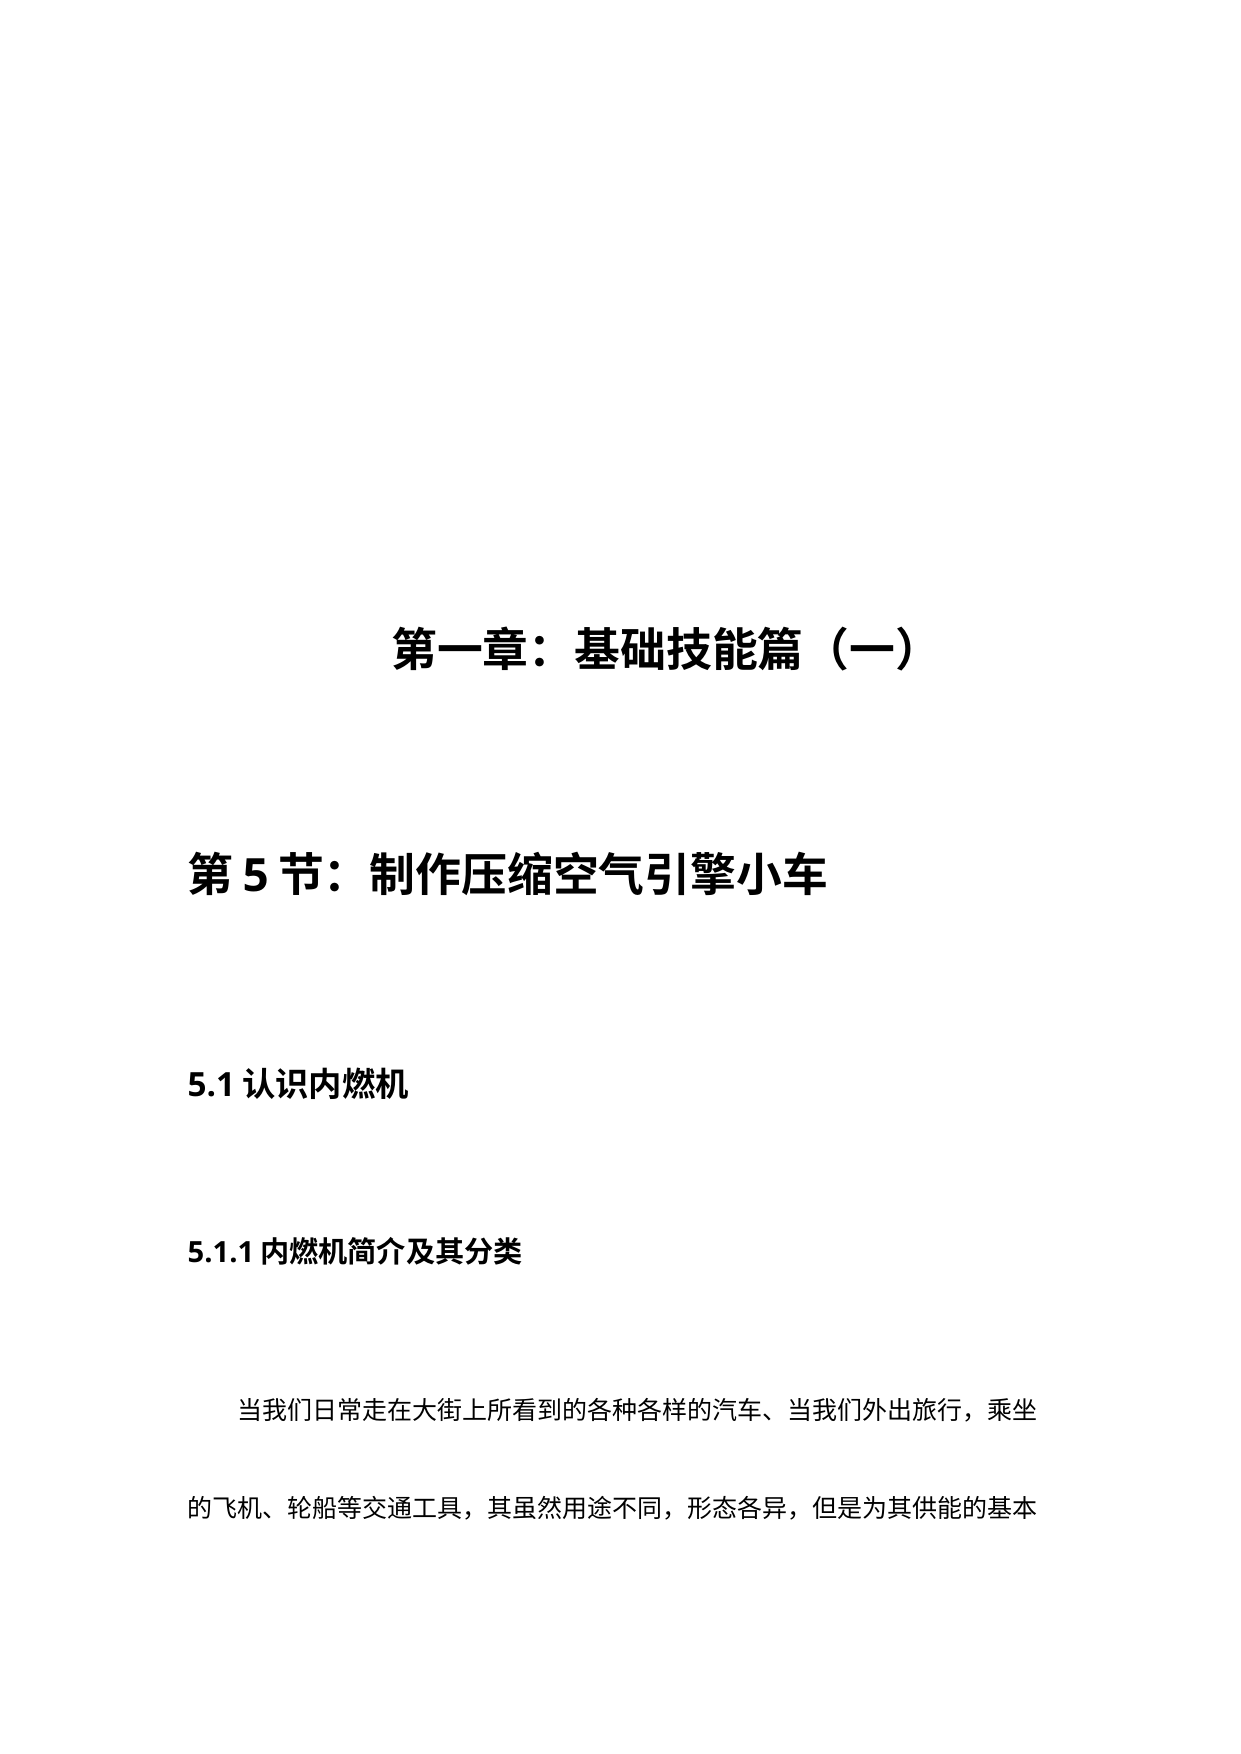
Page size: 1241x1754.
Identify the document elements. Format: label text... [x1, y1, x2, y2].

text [187, 1376, 1053, 1539]
text 5.1.1内燃机简介及其分类 [187, 1217, 1053, 1282]
text 第5节：制作压缩空气引擎小车 [187, 823, 1053, 921]
text 5.1认识内燃机 [187, 1049, 1053, 1114]
text 第一章：基础技能篇（一） [187, 597, 1053, 695]
